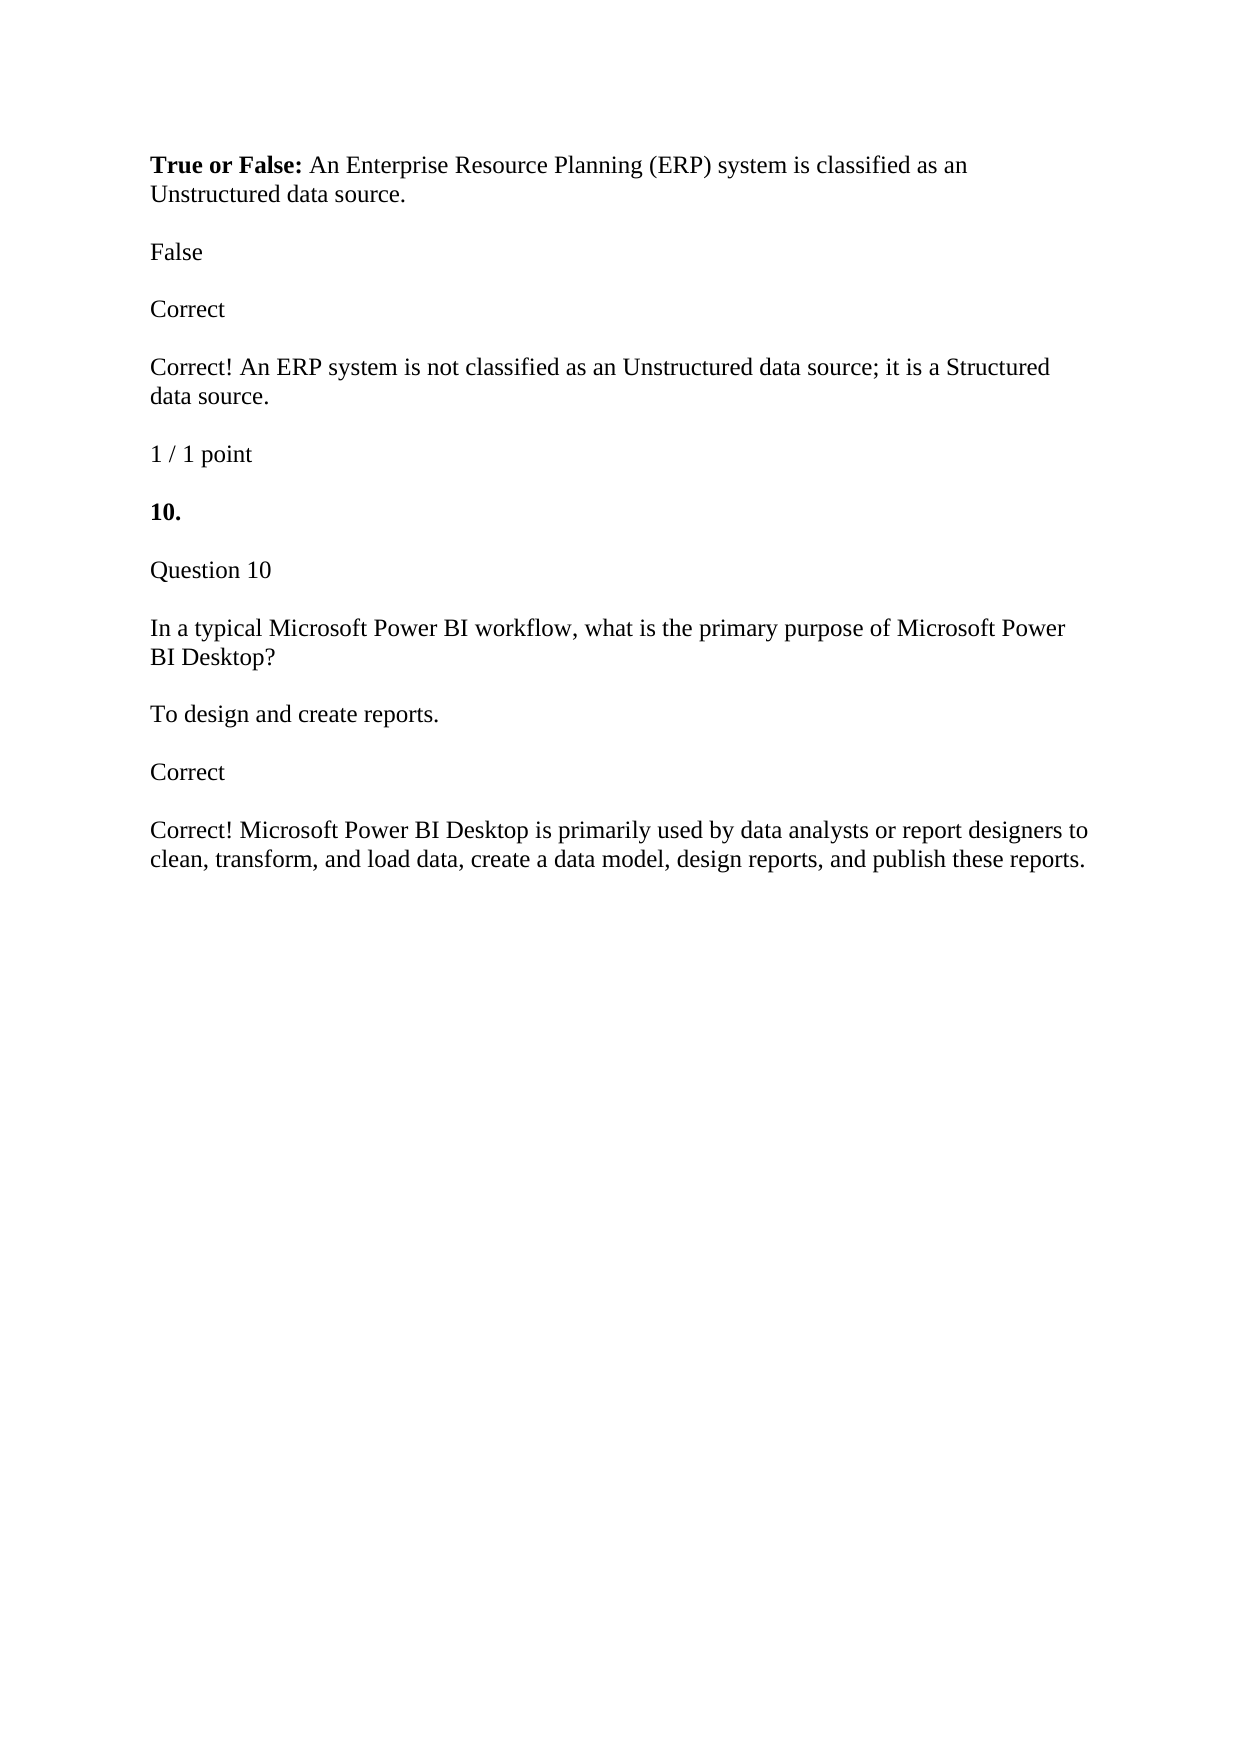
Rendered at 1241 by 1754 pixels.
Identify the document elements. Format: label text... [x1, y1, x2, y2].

text Question 10 [150, 555, 1090, 584]
text 10. [150, 497, 1090, 526]
text 1 / 1 point [150, 439, 1090, 468]
text Correct [150, 294, 1090, 323]
text True or False: An Enterprise Resource Planning (ERP) system is classified as an Unstructured data source. [150, 150, 1090, 207]
text Correct! Microsoft Power BI Desktop is primarily used by data analysts or report designers to clean, transform, and load data, create a data model, design reports, and publish these reports. [150, 815, 1090, 873]
text Correct [150, 757, 1090, 786]
text Correct! An ERP system is not classified as an Unstructured data source; it is a Structured data source. [150, 352, 1090, 410]
text False [150, 237, 1090, 265]
text To design and create reports. [150, 699, 1090, 728]
text In a typical Microsoft Power BI workflow, what is the primary purpose of Microsoft Power BI Desktop? [150, 613, 1090, 670]
